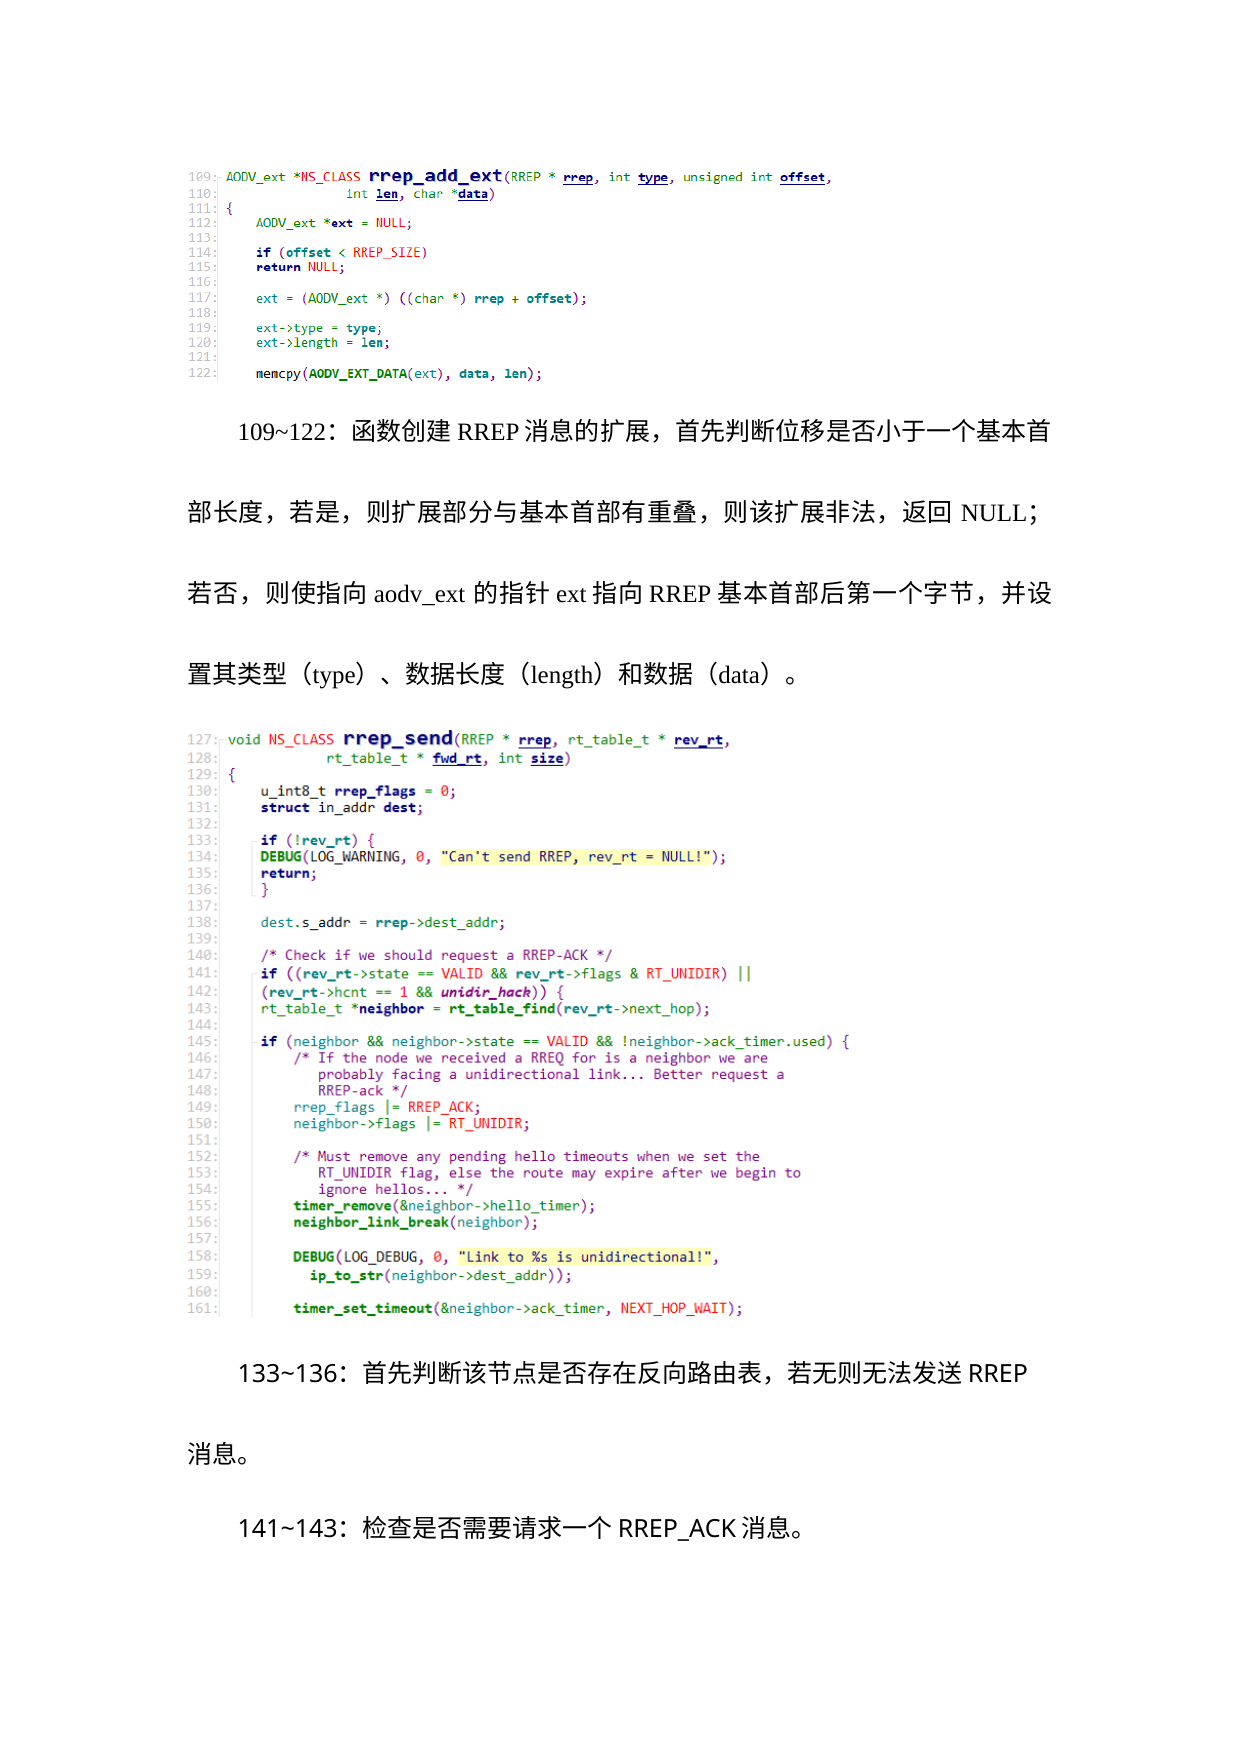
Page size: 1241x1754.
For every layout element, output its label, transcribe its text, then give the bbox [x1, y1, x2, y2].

picture [187, 729, 851, 1317]
text 133~136：首先判断该节点是否存在反向路由表，若无则无法发送RREP消息。 [187, 1339, 1053, 1485]
text 109~122：函数创建RREP消息的扩展，首先判断位移是否小于一个基本首部长度，若是，则扩展部分与基本首部有重叠，则该扩展非法，返回NULL；若否，则使指向aodv_ext 的指针ext指向RREP基本首部后第一个字节，并设置其类型（type）、数据长度（length）和数据（data）。 [187, 397, 1053, 705]
text 141~143：检查是否需要请求一个RREP_ACK消息。 [187, 1494, 1053, 1559]
picture [187, 169, 838, 382]
